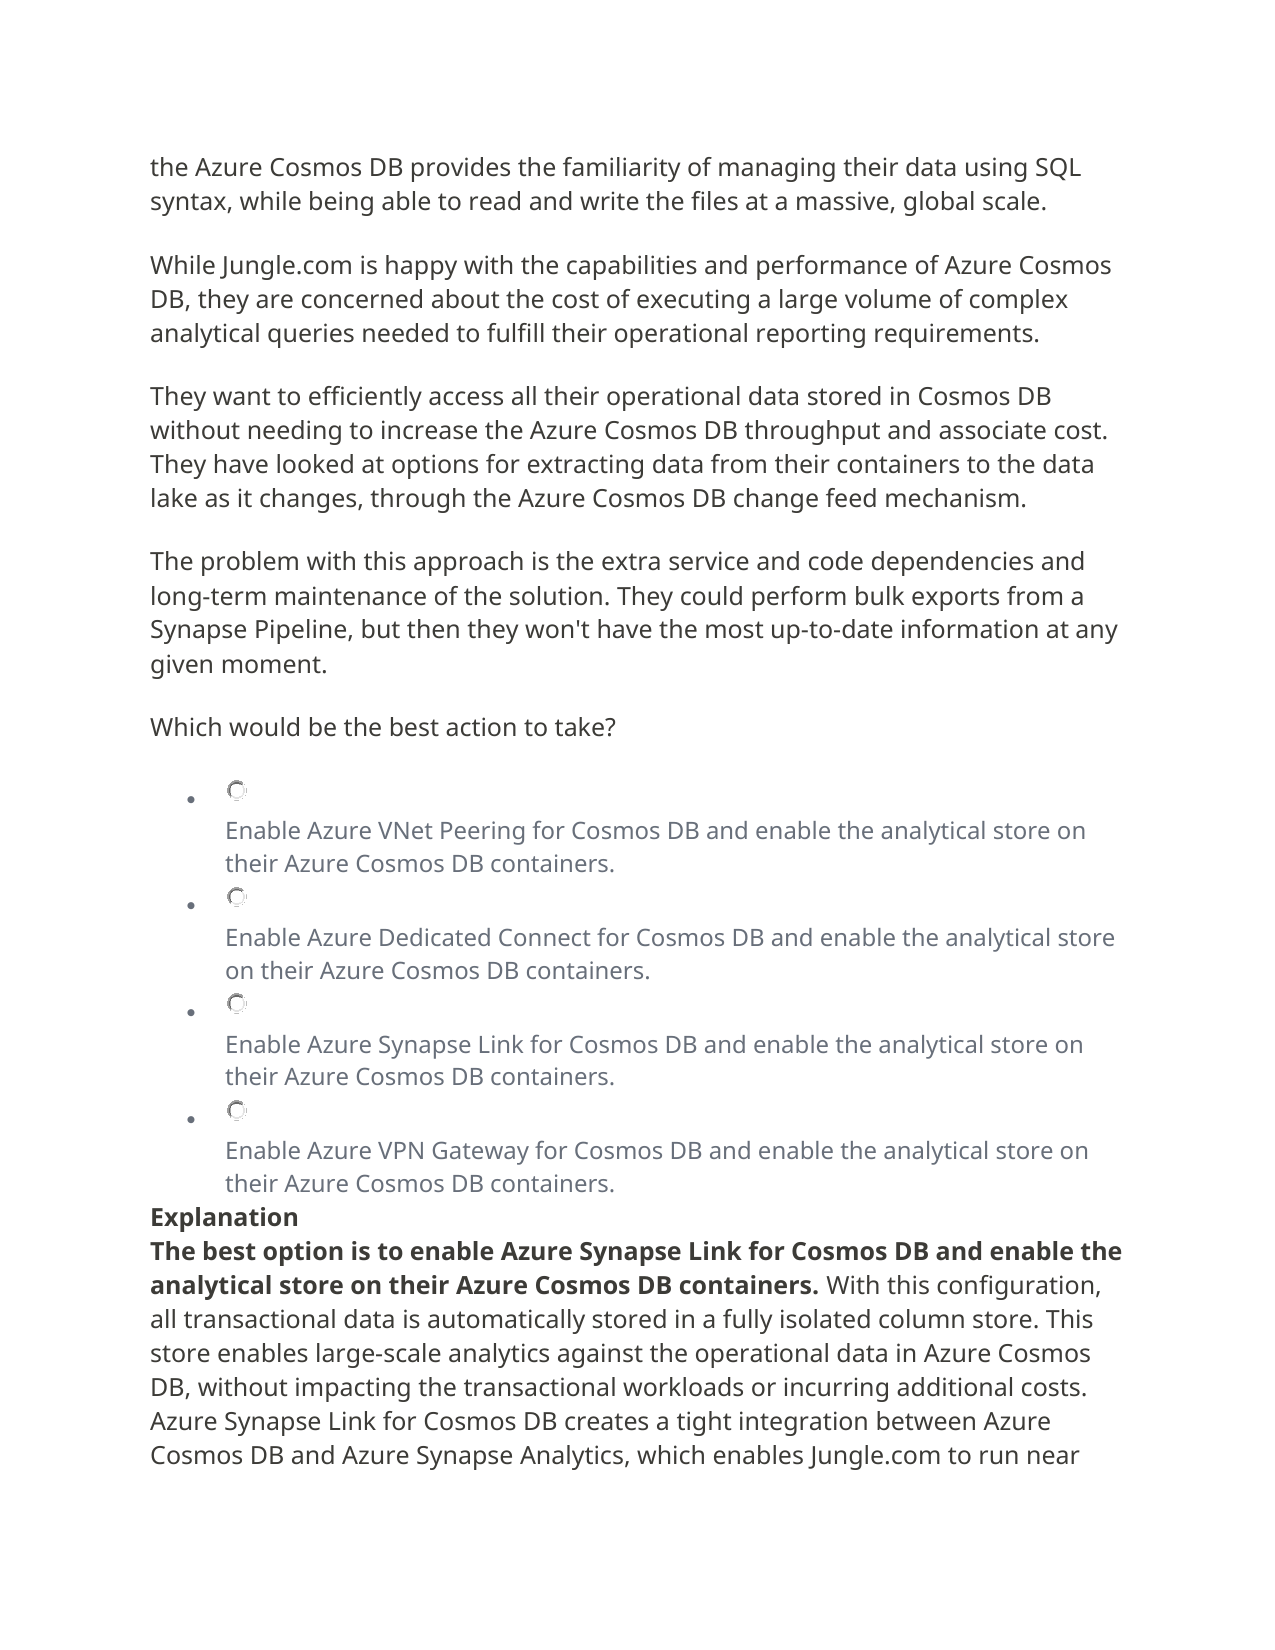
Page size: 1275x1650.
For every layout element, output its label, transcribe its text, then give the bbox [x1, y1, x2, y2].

text Which would be the best action to take? [150, 709, 1125, 743]
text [150, 1233, 1125, 1472]
text Enable Azure VPN Gateway for Cosmos DB and enable the analytical store on their Azure Cosmos DB containers. [225, 1134, 1125, 1199]
list ​ [187, 1093, 1125, 1134]
list ​ [187, 773, 1125, 814]
text While Jungle.com is happy with the capabilities and performance of Azure Cosmos DB, they are concerned about the cost of executing a large volume of complex analytical queries needed to fulfill their operational reporting requirements. [150, 247, 1125, 349]
text They want to efficiently access all their operational data stored in Cosmos DB without needing to increase the Azure Cosmos DB throughput and associate cost. They have looked at options for extracting data from their containers to the data lake as it changes, through the Azure Cosmos DB change feed mechanism. [150, 379, 1125, 515]
subtitle Explanation [150, 1199, 1125, 1233]
list ​ [187, 879, 1125, 921]
text Enable Azure Synapse Link for Cosmos DB and enable the analytical store on their Azure Cosmos DB containers. [225, 1027, 1125, 1093]
text Enable Azure Dedicated Connect for Cosmos DB and enable the analytical store on their Azure Cosmos DB containers. [225, 921, 1125, 986]
text Enable Azure VNet Peering for Cosmos DB and enable the analytical store on their Azure Cosmos DB containers. [225, 814, 1125, 879]
text The problem with this approach is the extra service and code dependencies and long-term maintenance of the solution. They could perform bulk exports from a Synapse Pipeline, but then they won't have the most up-to-date information at any given moment. [150, 544, 1125, 680]
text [150, 150, 1125, 218]
list ​ [187, 986, 1125, 1027]
